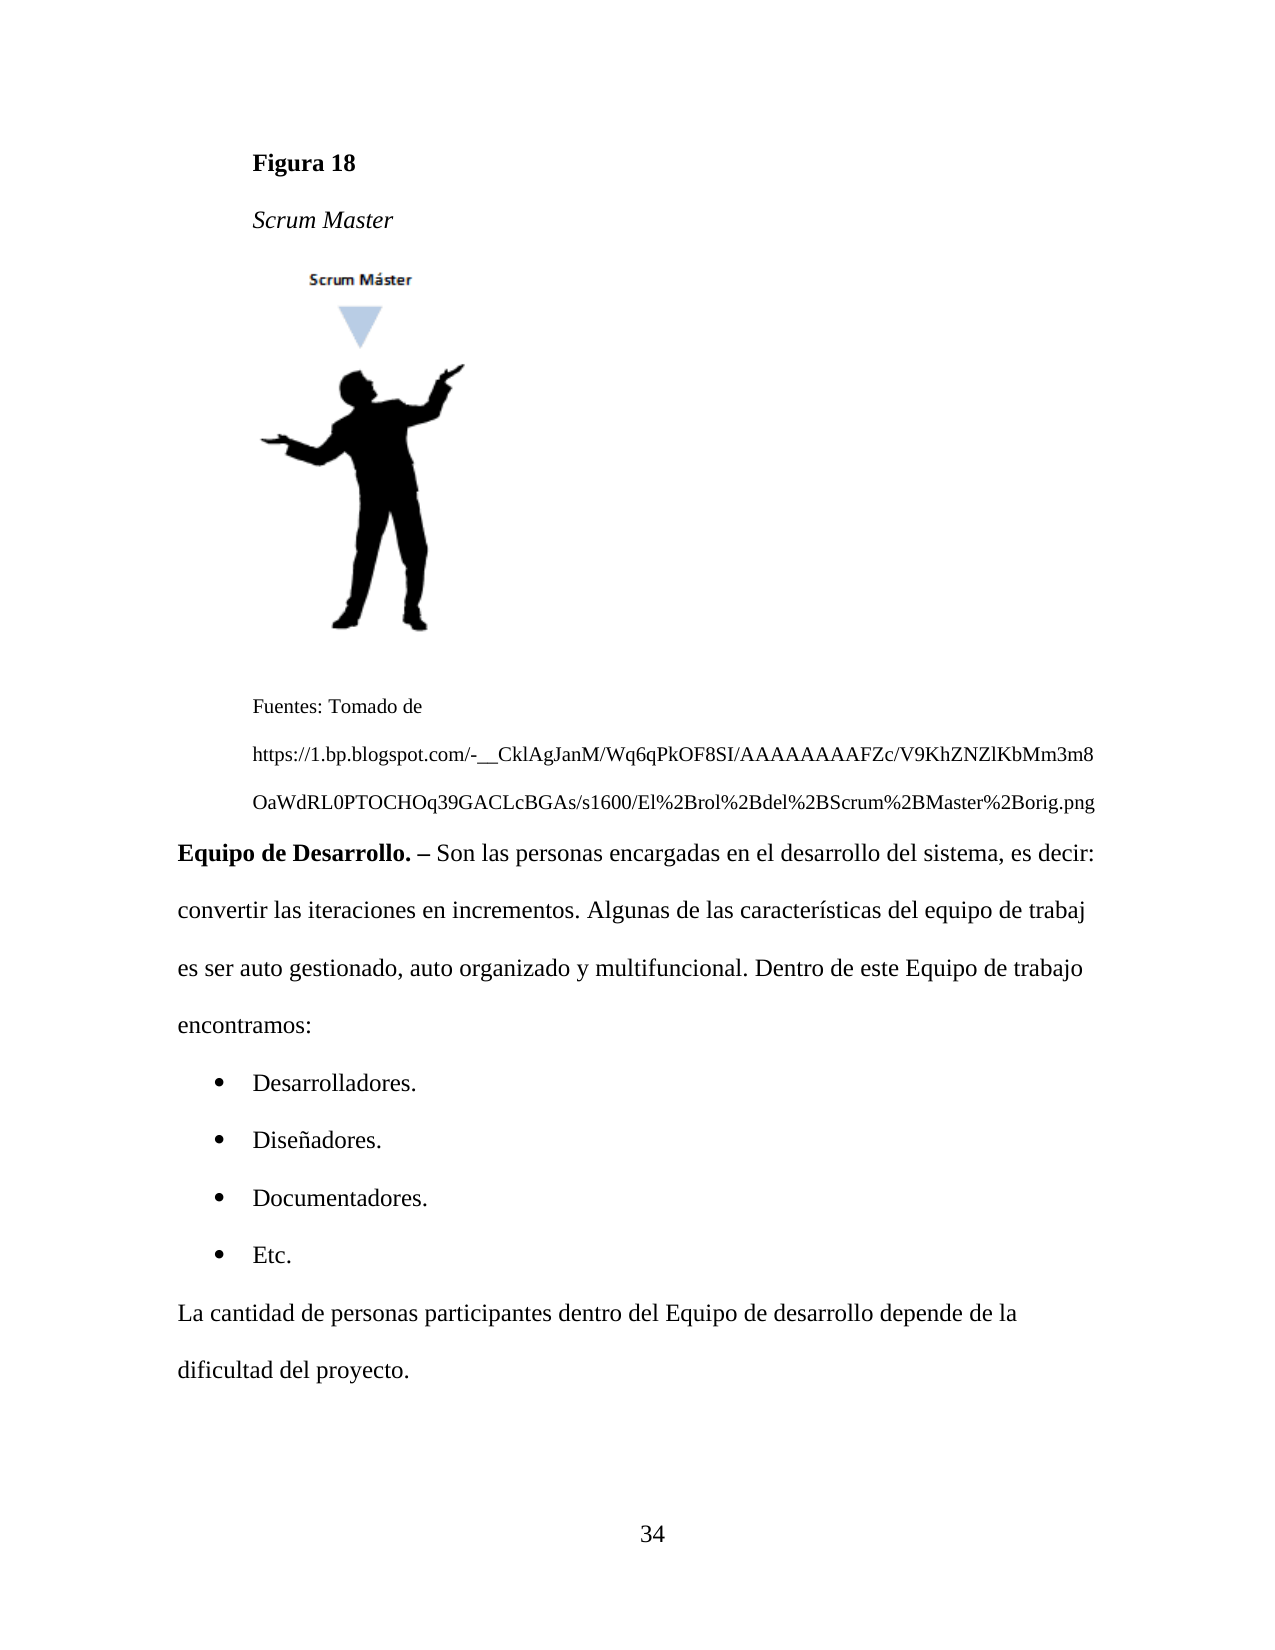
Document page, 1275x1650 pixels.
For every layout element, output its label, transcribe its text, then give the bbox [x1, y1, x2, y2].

list Diseñadores. [215, 1126, 1098, 1154]
list Documentadores. [215, 1183, 1098, 1212]
list Desarrolladores. [215, 1068, 1098, 1097]
list Etc. [215, 1241, 1098, 1269]
text La cantidad de personas participantes dentro del Equipo de desarrollo depende de la dificultad del proyecto. [177, 1298, 1098, 1384]
text Figura 18 Scrum Master [252, 148, 1098, 234]
picture [252, 262, 523, 665]
text Fuentes: Tomado de https://1.bp.blogspot.com/-__CklAgJanM/Wq6qPkOF8SI/AAAAAAAAFZc/V9KhZNZlKbMm3m8OaWdRL0PTOCHOq39GACLcBGAs/s1600/El%2Brol%2Bdel%2BScrum%2BMaster%2Borig.png [252, 694, 1098, 814]
text Equipo de Desarrollo. – Son las personas encargadas en el desarrollo del sistema, es decir: convertir las iteraciones en incrementos. Algunas de las características del equipo de trabaj es ser auto gestionado, auto organizado y multifuncional. Dentro de este Equipo de trabajo encontramos: [177, 838, 1098, 1039]
